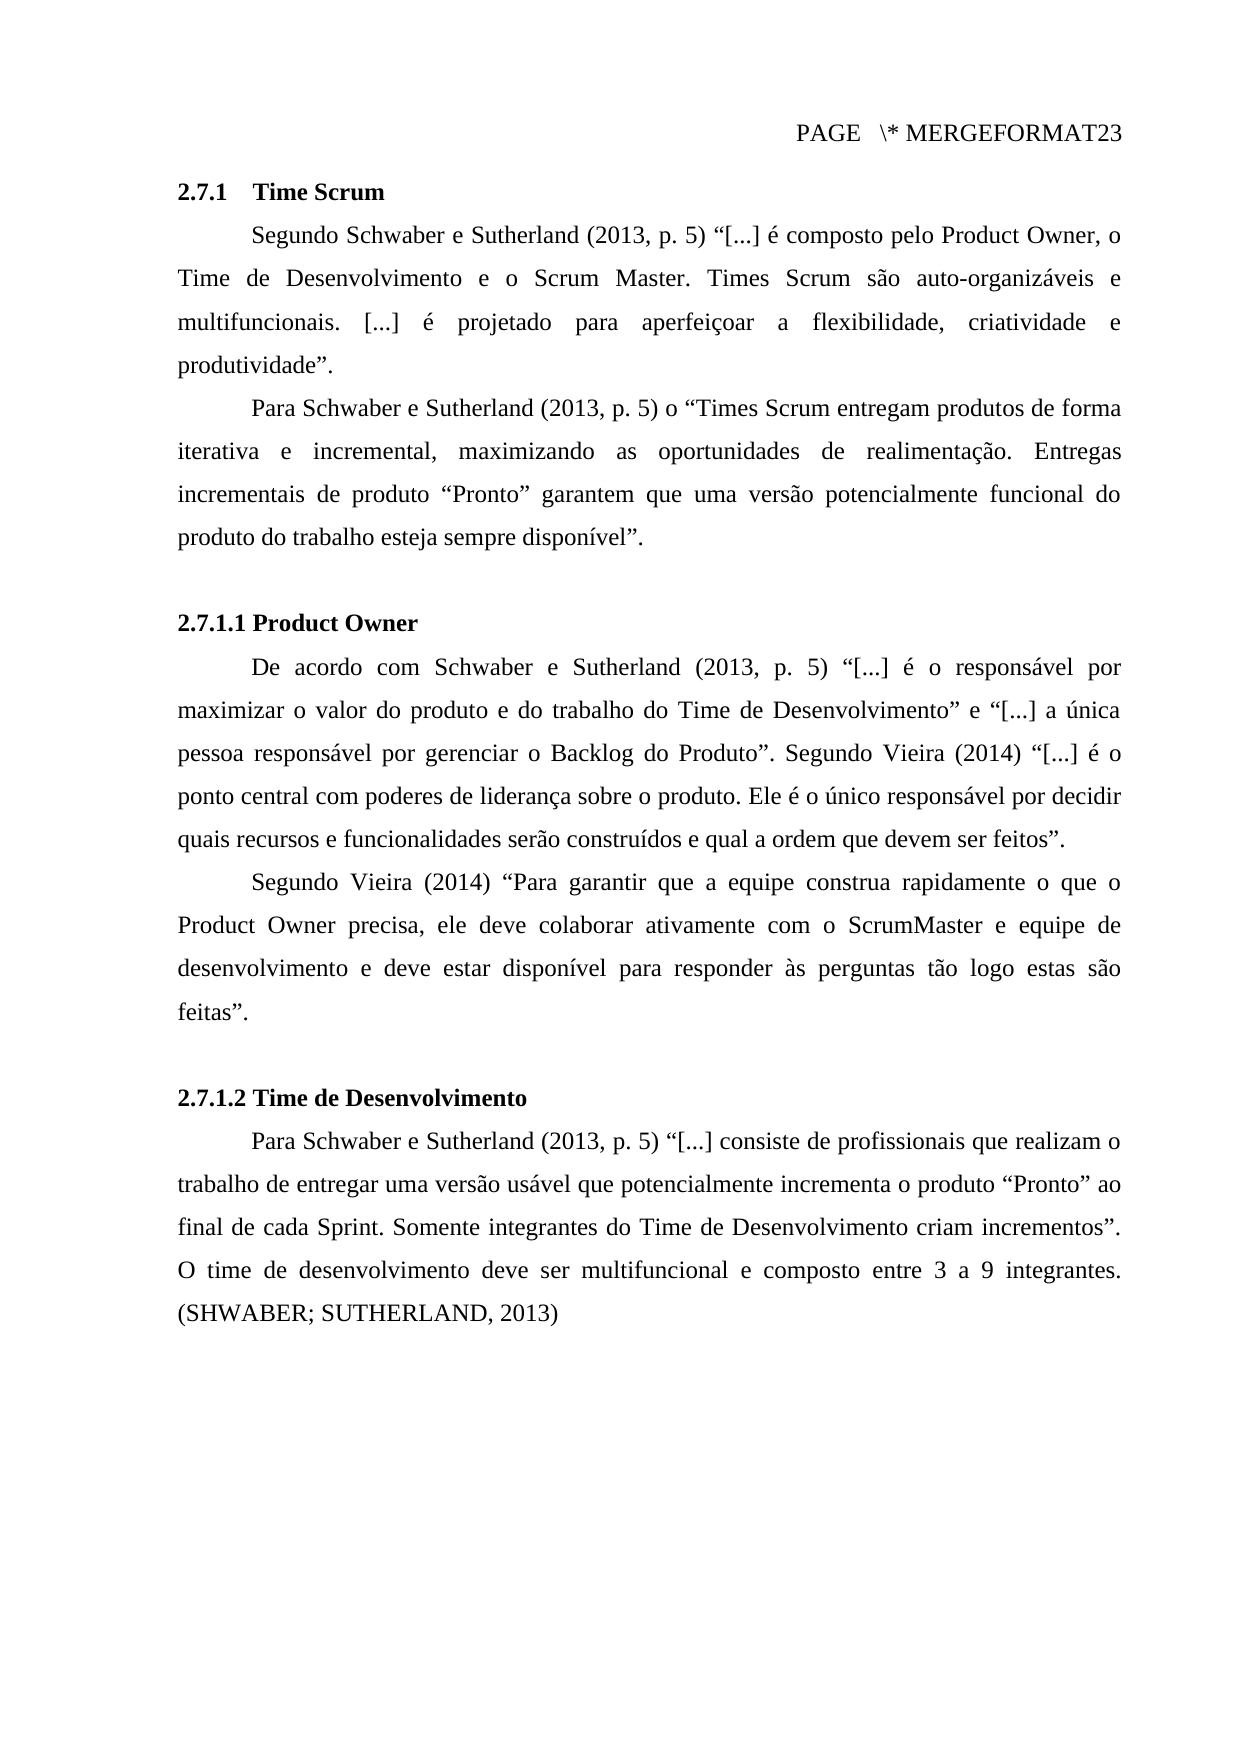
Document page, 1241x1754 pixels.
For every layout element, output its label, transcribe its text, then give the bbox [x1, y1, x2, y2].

text Segundo Schwaber e Sutherland (2013, p. 5) “[...] é composto pelo Product Owner, o Time de Desenvolvimento e o Scrum Master. Times Scrum são auto-organizáveis e multifuncionais. [...] é projetado para aperfeiçoar a flexibilidade, criatividade e produtividade”. [177, 220, 1122, 378]
subtitle Time de Desenvolvimento [177, 1083, 1122, 1112]
text De acordo com Schwaber e Sutherland (2013, p. 5) “[...] é o responsável por maximizar o valor do produto e do trabalho do Time de Desenvolvimento” e “[...] a única pessoa responsável por gerenciar o Backlog do Produto”. Segundo Vieira (2014) “[...] é o ponto central com poderes de liderança sobre o produto. Ele é o único responsável por decidir quais recursos e funcionalidades serão construídos e qual a ordem que devem ser feitos”. [177, 652, 1122, 853]
text Segundo Vieira (2014) “Para garantir que a equipe construa rapidamente o que o Product Owner precisa, ele deve colaborar ativamente com o ScrumMaster e equipe de desenvolvimento e deve estar disponível para responder às perguntas tão logo estas são feitas”. [177, 867, 1122, 1025]
text Para Schwaber e Sutherland (2013, p. 5) “[...] consiste de profissionais que realizam o trabalho de entregar uma versão usável que potencialmente incrementa o produto “Pronto” ao final de cada Sprint. Somente integrantes do Time de Desenvolvimento criam incrementos”. O time de desenvolvimento deve ser multifuncional e composto entre 3 a 9 integrantes. (SHWABER; SUTHERLAND, 2013) [177, 1126, 1122, 1327]
text Para Schwaber e Sutherland (2013, p. 5) o “Times Scrum entregam produtos de forma iterativa e incremental, maximizando as oportunidades de realimentação. Entregas incrementais de produto “Pronto” garantem que uma versão potencialmente funcional do produto do trabalho esteja sempre disponível”. [177, 393, 1122, 551]
subtitle Product Owner [177, 608, 1122, 637]
subtitle Time Scrum [177, 177, 1122, 206]
